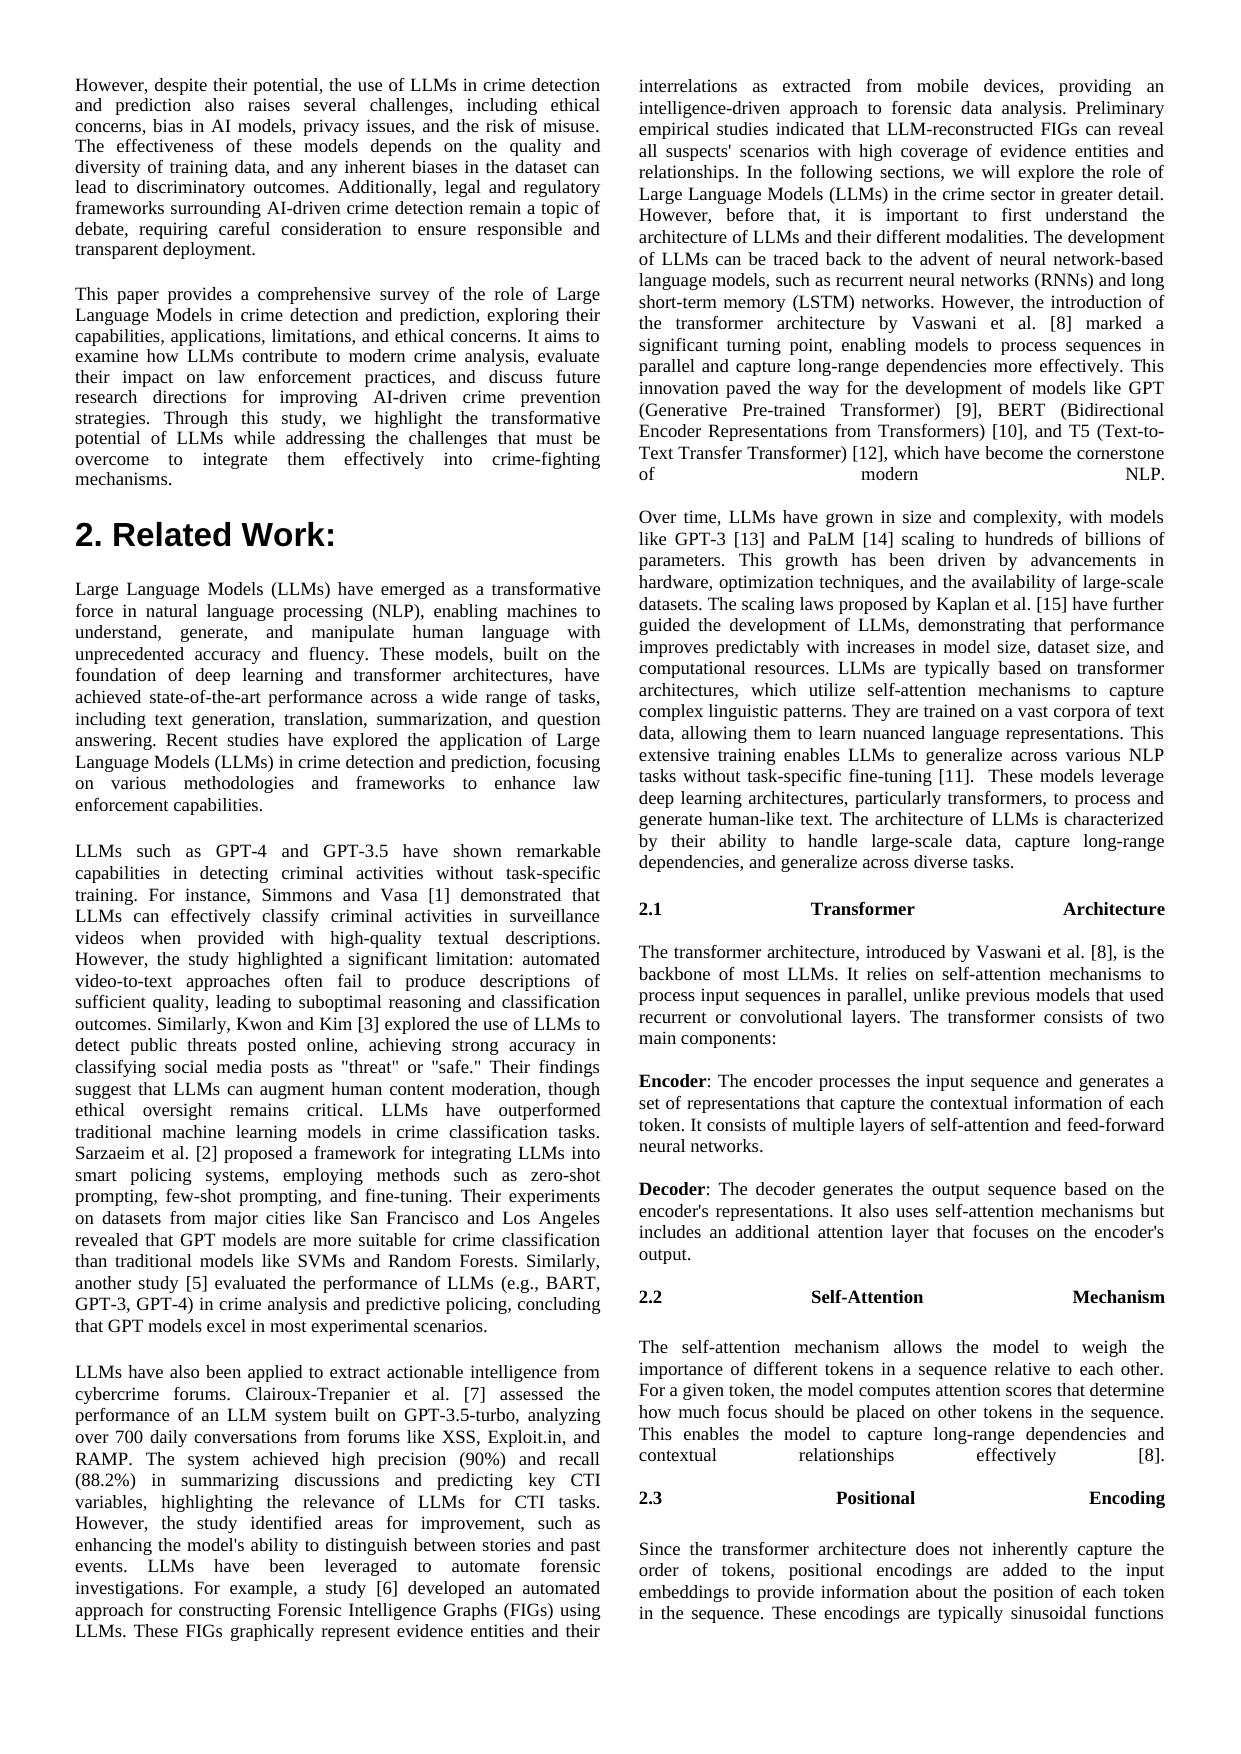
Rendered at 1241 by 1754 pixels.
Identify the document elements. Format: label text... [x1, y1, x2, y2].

text However, despite their potential, the use of LLMs in crime detection and prediction also raises several challenges, including ethical concerns, bias in AI models, privacy issues, and the risk of misuse. The effectiveness of these models depends on the quality and diversity of training data, and any inherent biases in the dataset can lead to discriminatory outcomes. Additionally, legal and regulatory frameworks surrounding AI-driven crime detection remain a topic of debate, requiring careful consideration to ensure responsible and transparent deployment. [75, 75, 601, 259]
text Large Language Models (LLMs) have emerged as a transformative force in natural language processing (NLP), enabling machines to understand, generate, and manipulate human language with unprecedented accuracy and fluency. These models, built on the foundation of deep learning and transformer architectures, have achieved state-of-the-art performance across a wide range of tasks, including text generation, translation, summarization, and question answering. Recent studies have explored the application of Large Language Models (LLMs) in crime detection and prediction, focusing on various methodologies and frameworks to enhance law enforcement capabilities. [75, 578, 601, 815]
text Encoder: The encoder processes the input sequence and generates a set of representations that capture the contextual information of each token. It consists of multiple layers of self-attention and feed-forward neural networks. [639, 1070, 1165, 1157]
text Decoder: The decoder generates the output sequence based on the encoder's representations. It also uses self-attention mechanisms but includes an additional attention layer that focuses on the encoder's output. 2.2 Self-Attention Mechanism [639, 1178, 1165, 1336]
text LLMs have also been applied to extract actionable intelligence from cybercrime forums. Clairoux-Trepanier et al. [7] assessed the performance of an LLM system built on GPT-3.5-turbo, analyzing over 700 daily conversations from forums like XSS, Exploit.in, and RAMP. The system achieved high precision (90%) and recall (88.2%) in summarizing discussions and predicting key CTI variables, highlighting the relevance of LLMs for CTI tasks. However, the study identified areas for improvement, such as enhancing the model's ability to distinguish between stories and past events. LLMs have been leveraged to automate forensic investigations. For example, a study [6] developed an automated approach for constructing Forensic Intelligence Graphs (FIGs) using LLMs. These FIGs graphically represent evidence entities and their interrelations as extracted from mobile devices, providing an intelligence-driven approach to forensic data analysis. Preliminary empirical studies indicated that LLM-reconstructed FIGs can reveal all suspects' scenarios with high coverage of evidence entities and relationships. In the following sections, we will explore the role of Large Language Models (LLMs) in the crime sector in greater detail. However, before that, it is important to first understand the architecture of LLMs and their different modalities. The development of LLMs can be traced back to the advent of neural network-based language models, such as recurrent neural networks (RNNs) and long short-term memory (LSTM) networks. However, the introduction of the transformer architecture by Vaswani et al. [8] marked a significant turning point, enabling models to process sequences in parallel and capture long-range dependencies more effectively. This innovation paved the way for the development of models like GPT (Generative Pre-trained Transformer) [9], BERT (Bidirectional Encoder Representations from Transformers) [10], and T5 (Text-to-Text Transfer Transformer) [12], which have become the cornerstone of modern NLP. Over time, LLMs have grown in size and complexity, with models like GPT-3 [13] and PaLM [14] scaling to hundreds of billions of parameters. This growth has been driven by advancements in hardware, optimization techniques, and the availability of large-scale datasets. The scaling laws proposed by Kaplan et al. [15] have further guided the development of LLMs, demonstrating that performance improves predictably with increases in model size, dataset size, and computational resources. LLMs are typically based on transformer architectures, which utilize self-attention mechanisms to capture complex linguistic patterns. They are trained on a vast corpora of text data, allowing them to learn nuanced language representations. This extensive training enables LLMs to generalize across various NLP tasks without task-specific fine-tuning [11]. These models leverage deep learning architectures, particularly transformers, to process and generate human-like text. The architecture of LLMs is characterized by their ability to handle large-scale data, capture long-range dependencies, and generalize across diverse tasks. [639, 75, 1165, 873]
text The self-attention mechanism allows the model to weigh the importance of different tokens in a sequence relative to each other. For a given token, the model computes attention scores that determine how much focus should be placed on other tokens in the sequence. This enables the model to capture long-range dependencies and contextual relationships effectively [8]. 2.3 Positional Encoding [639, 1336, 1165, 1537]
text This paper provides a comprehensive survey of the role of Large Language Models in crime detection and prediction, exploring their capabilities, applications, limitations, and ethical concerns. It aims to examine how LLMs contribute to modern crime analysis, evaluate their impact on law enforcement practices, and discuss future research directions for improving AI-driven crime prevention strategies. Through this study, we highlight the transformative potential of LLMs while addressing the challenges that must be overcome to integrate them effectively into crime-fighting mechanisms. [75, 284, 601, 490]
text 2.1 Transformer Architecture The transformer architecture, introduced by Vaswani et al. [8], is the backbone of most LLMs. It relies on self-attention mechanisms to process input sequences in parallel, unlike previous models that used recurrent or convolutional layers. The transformer consists of two main components: [639, 898, 1165, 1049]
text LLMs such as GPT-4 and GPT-3.5 have shown remarkable capabilities in detecting criminal activities without task-specific training. For instance, Simmons and Vasa [1] demonstrated that LLMs can effectively classify criminal activities in surveillance videos when provided with high-quality textual descriptions. However, the study highlighted a significant limitation: automated video-to-text approaches often fail to produce descriptions of sufficient quality, leading to suboptimal reasoning and classification outcomes. Similarly, Kwon and Kim [3] explored the use of LLMs to detect public threats posted online, achieving strong accuracy in classifying social media posts as "threat" or "safe." Their findings suggest that LLMs can augment human content moderation, though ethical oversight remains critical. LLMs have outperformed traditional machine learning models in crime classification tasks. Sarzaeim et al. [2] proposed a framework for integrating LLMs into smart policing systems, employing methods such as zero-shot prompting, few-shot prompting, and fine-tuning. Their experiments on datasets from major cities like San Francisco and Los Angeles revealed that GPT models are more suitable for crime classification than traditional models like SVMs and Random Forests. Similarly, another study [5] evaluated the performance of LLMs (e.g., BART, GPT-3, GPT-4) in crime analysis and predictive policing, concluding that GPT models excel in most experimental scenarios. [75, 840, 601, 1336]
